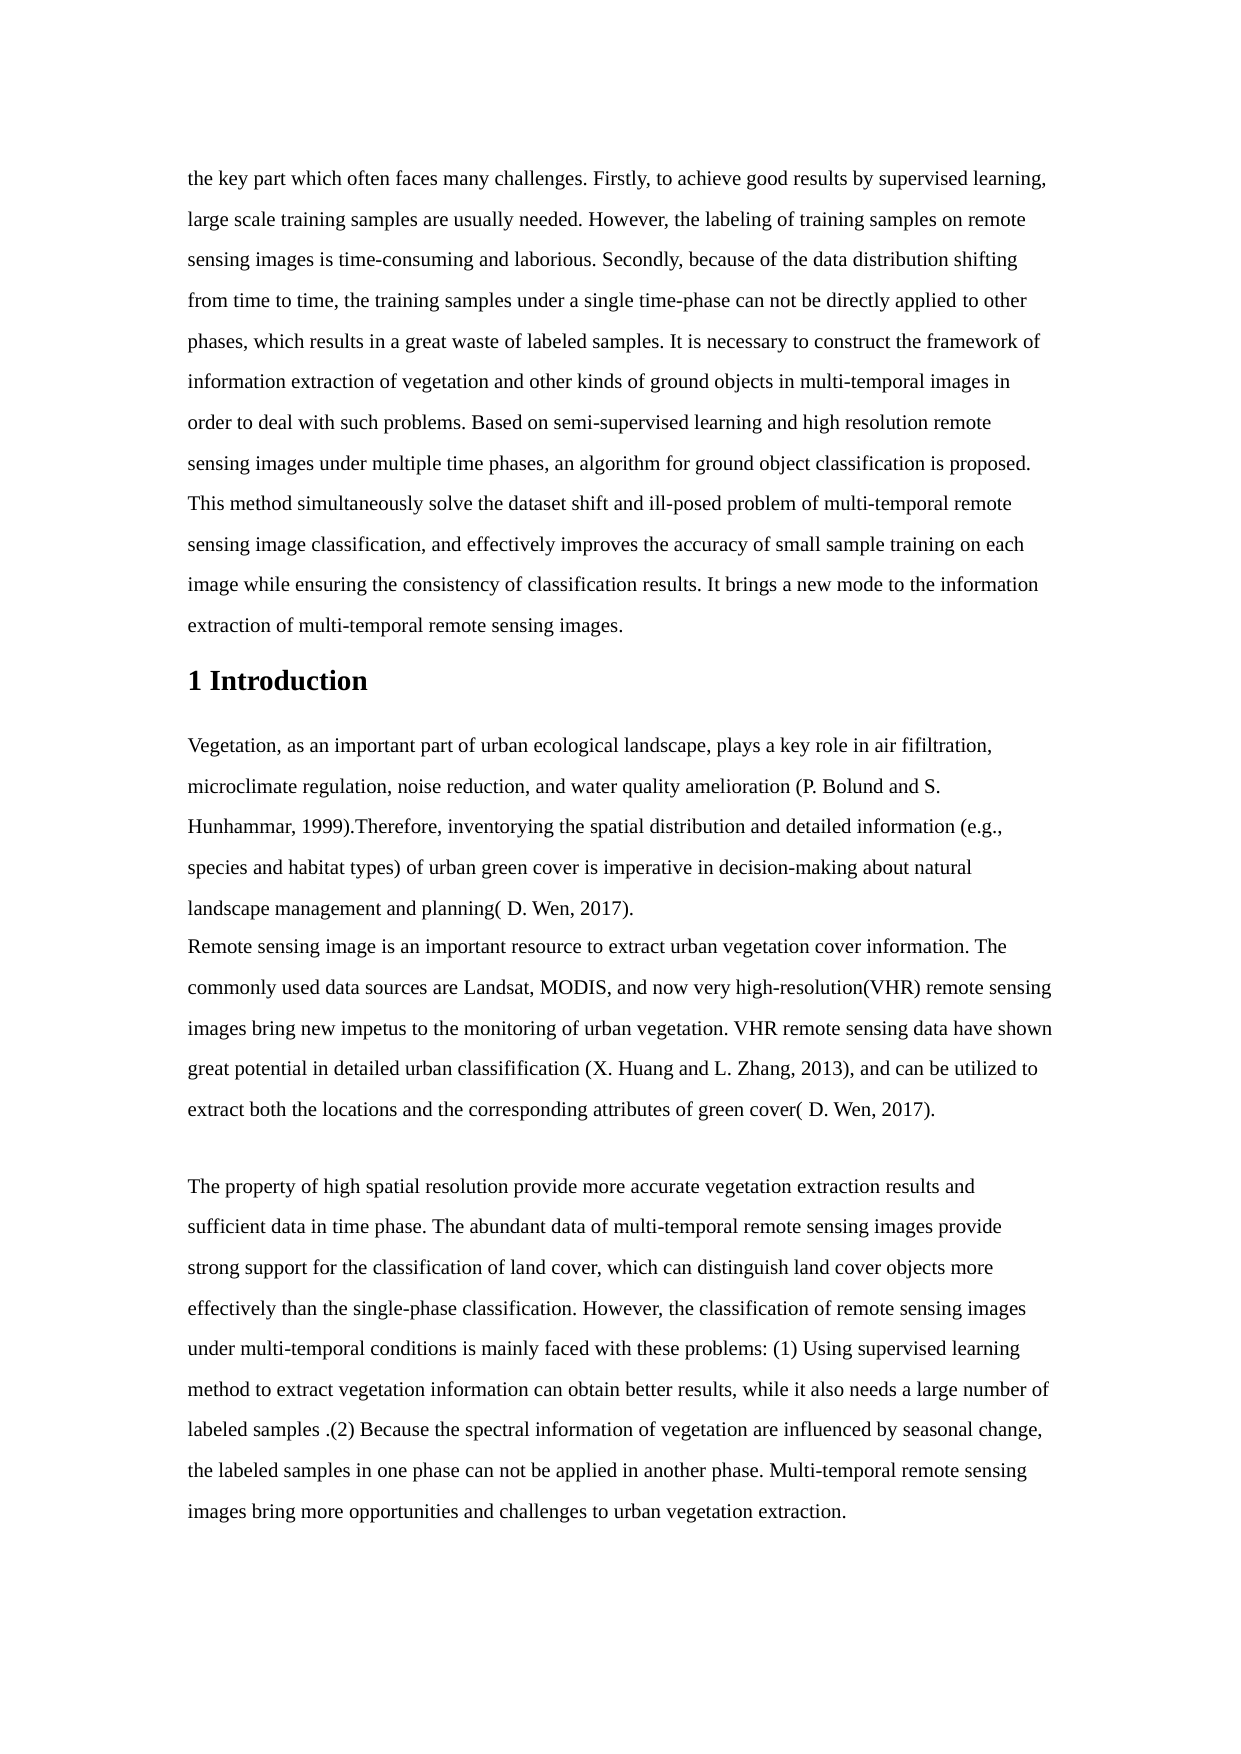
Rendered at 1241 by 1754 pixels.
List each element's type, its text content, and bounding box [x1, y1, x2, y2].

subtitle 1 Introduction [187, 647, 1053, 712]
text Remote sensing image is an important resource to extract urban vegetation cover information. The commonly used data sources are Landsat, MODIS, and now very high-resolution(VHR) remote sensing images bring new impetus to the monitoring of urban vegetation. VHR remote sensing data have shown great potential in detailed urban classifification (X. Huang and L. Zhang, 2013), and can be utilized to extract both the locations and the corresponding attributes of green cover( D. Wen, 2017). [187, 930, 1053, 1125]
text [187, 162, 1053, 641]
text The property of high spatial resolution provide more accurate vegetation extraction results and sufficient data in time phase. The abundant data of multi-temporal remote sensing images provide strong support for the classification of land cover, which can distinguish land cover objects more effectively than the single-phase classification. However, the classification of remote sensing images under multi-temporal conditions is mainly faced with these problems: (1) Using supervised learning method to extract vegetation information can obtain better results, while it also needs a large number of labeled samples .(2) Because the spectral information of vegetation are influenced by seasonal change, the labeled samples in one phase can not be applied in another phase. Multi-temporal remote sensing images bring more opportunities and challenges to urban vegetation extraction. [187, 1169, 1053, 1527]
text Vegetation, as an important part of urban ecological landscape, plays a key role in air fifiltration, microclimate regulation, noise reduction, and water quality amelioration (P. Bolund and S. Hunhammar, 1999).Therefore, inventorying the spatial distribution and detailed information (e.g., species and habitat types) of urban green cover is imperative in decision-making about natural landscape management and planning( D. Wen, 2017). [187, 729, 1053, 924]
